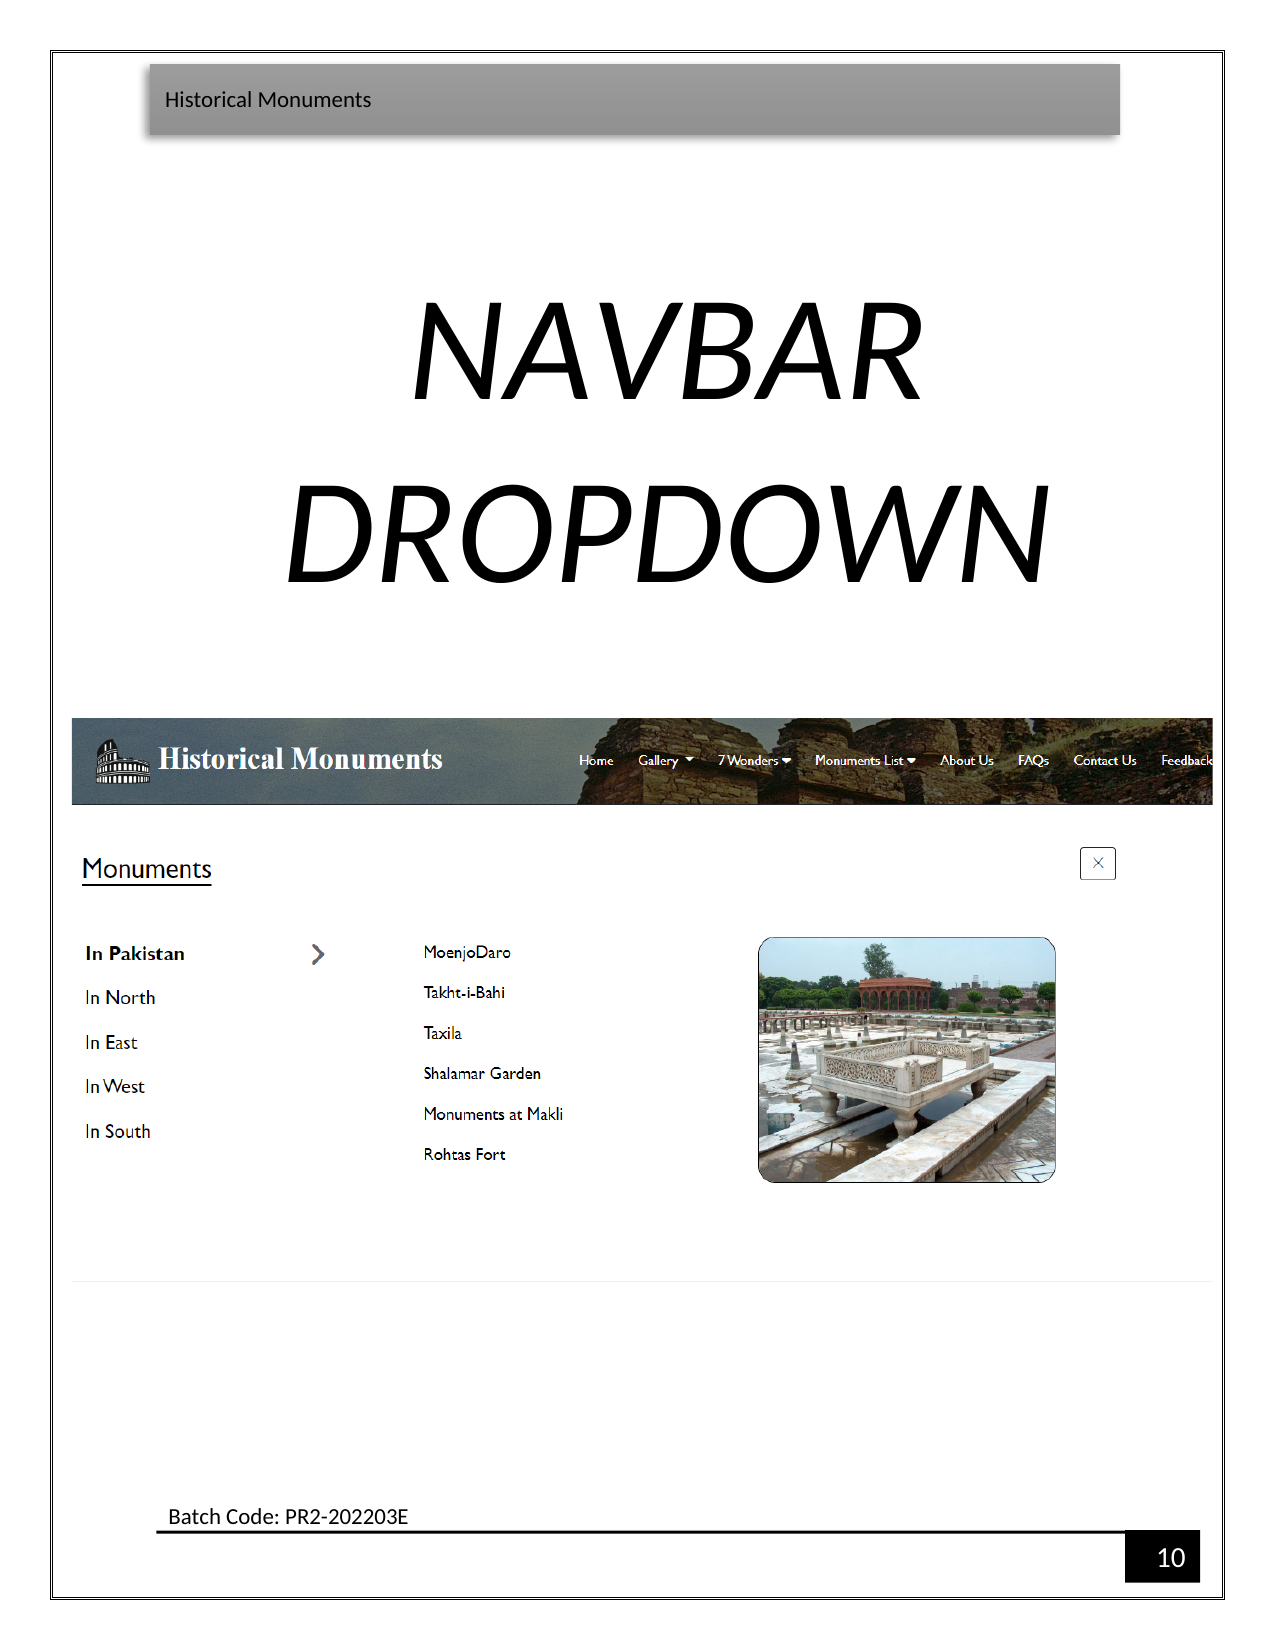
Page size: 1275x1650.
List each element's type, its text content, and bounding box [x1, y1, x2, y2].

list NAVBAR [225, 253, 1125, 437]
picture [71, 718, 1213, 1282]
list DROPDOWN [225, 437, 1125, 620]
